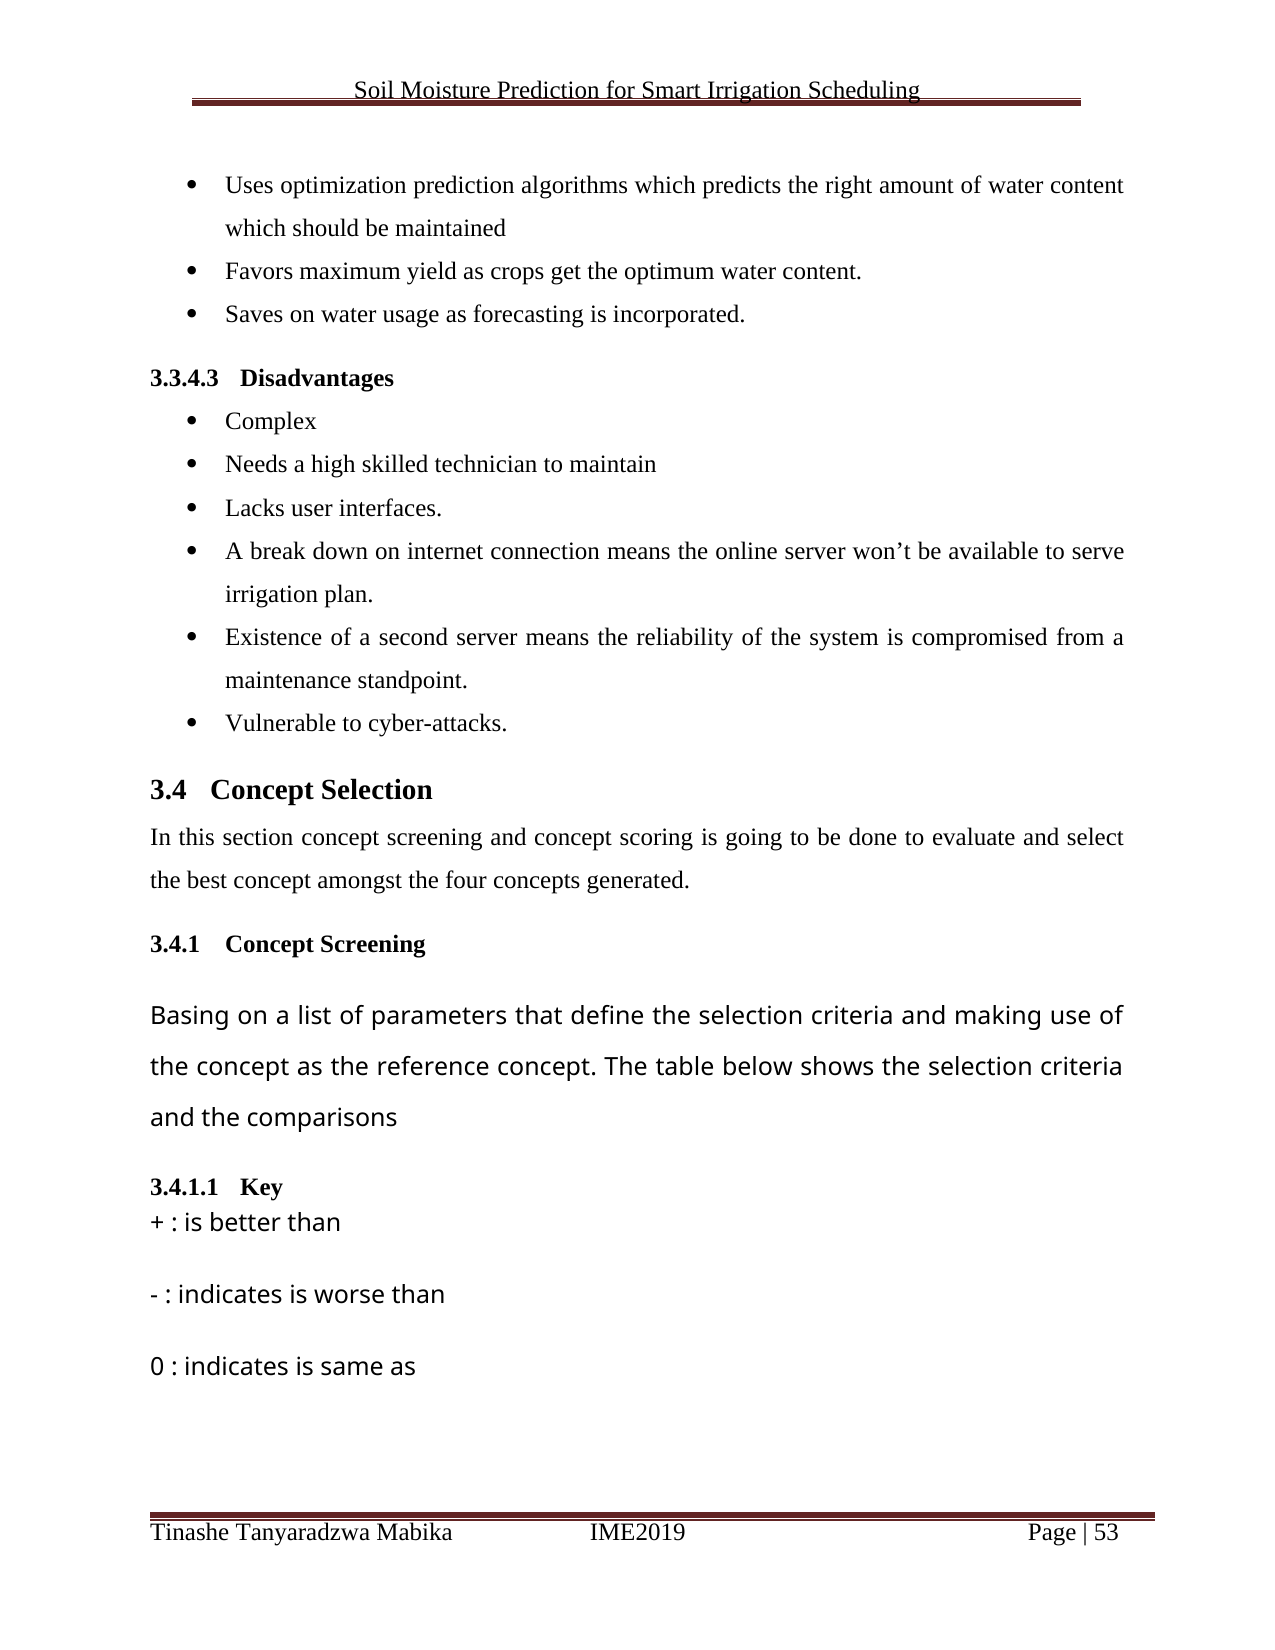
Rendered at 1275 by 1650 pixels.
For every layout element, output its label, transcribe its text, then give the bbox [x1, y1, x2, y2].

list Saves on water usage as forecasting is incorporated. [187, 299, 1125, 328]
subtitle Key [150, 1172, 1125, 1200]
list Vulnerable to cyber-attacks. [187, 708, 1125, 737]
list A break down on internet connection means the online server won’t be available to serve irrigation plan. [187, 536, 1125, 608]
text Basing on a list of parameters that define the selection criteria and making use of the concept as the reference concept. The table below shows the selection criteria and the comparisons [150, 998, 1125, 1134]
subtitle Disadvantages [150, 363, 1125, 392]
list Needs a high skilled technician to maintain [187, 449, 1125, 478]
text - : indicates is worse than [150, 1277, 1125, 1311]
list Uses optimization prediction algorithms which predicts the right amount of water content which should be maintained [187, 170, 1125, 242]
subtitle Concept Screening [150, 929, 1125, 958]
text In this section concept screening and concept scoring is going to be done to evaluate and select the best concept amongst the four concepts generated. [150, 822, 1125, 894]
list Complex [187, 406, 1125, 435]
text 0 : indicates is same as [150, 1348, 1125, 1382]
subtitle Concept Selection [150, 772, 1125, 806]
list Existence of a second server means the reliability of the system is compromised from a maintenance standpoint. [187, 622, 1125, 694]
list Lacks user interfaces. [187, 493, 1125, 521]
text + : is better than [150, 1205, 1125, 1239]
list Favors maximum yield as crops get the optimum water content. [187, 256, 1125, 285]
